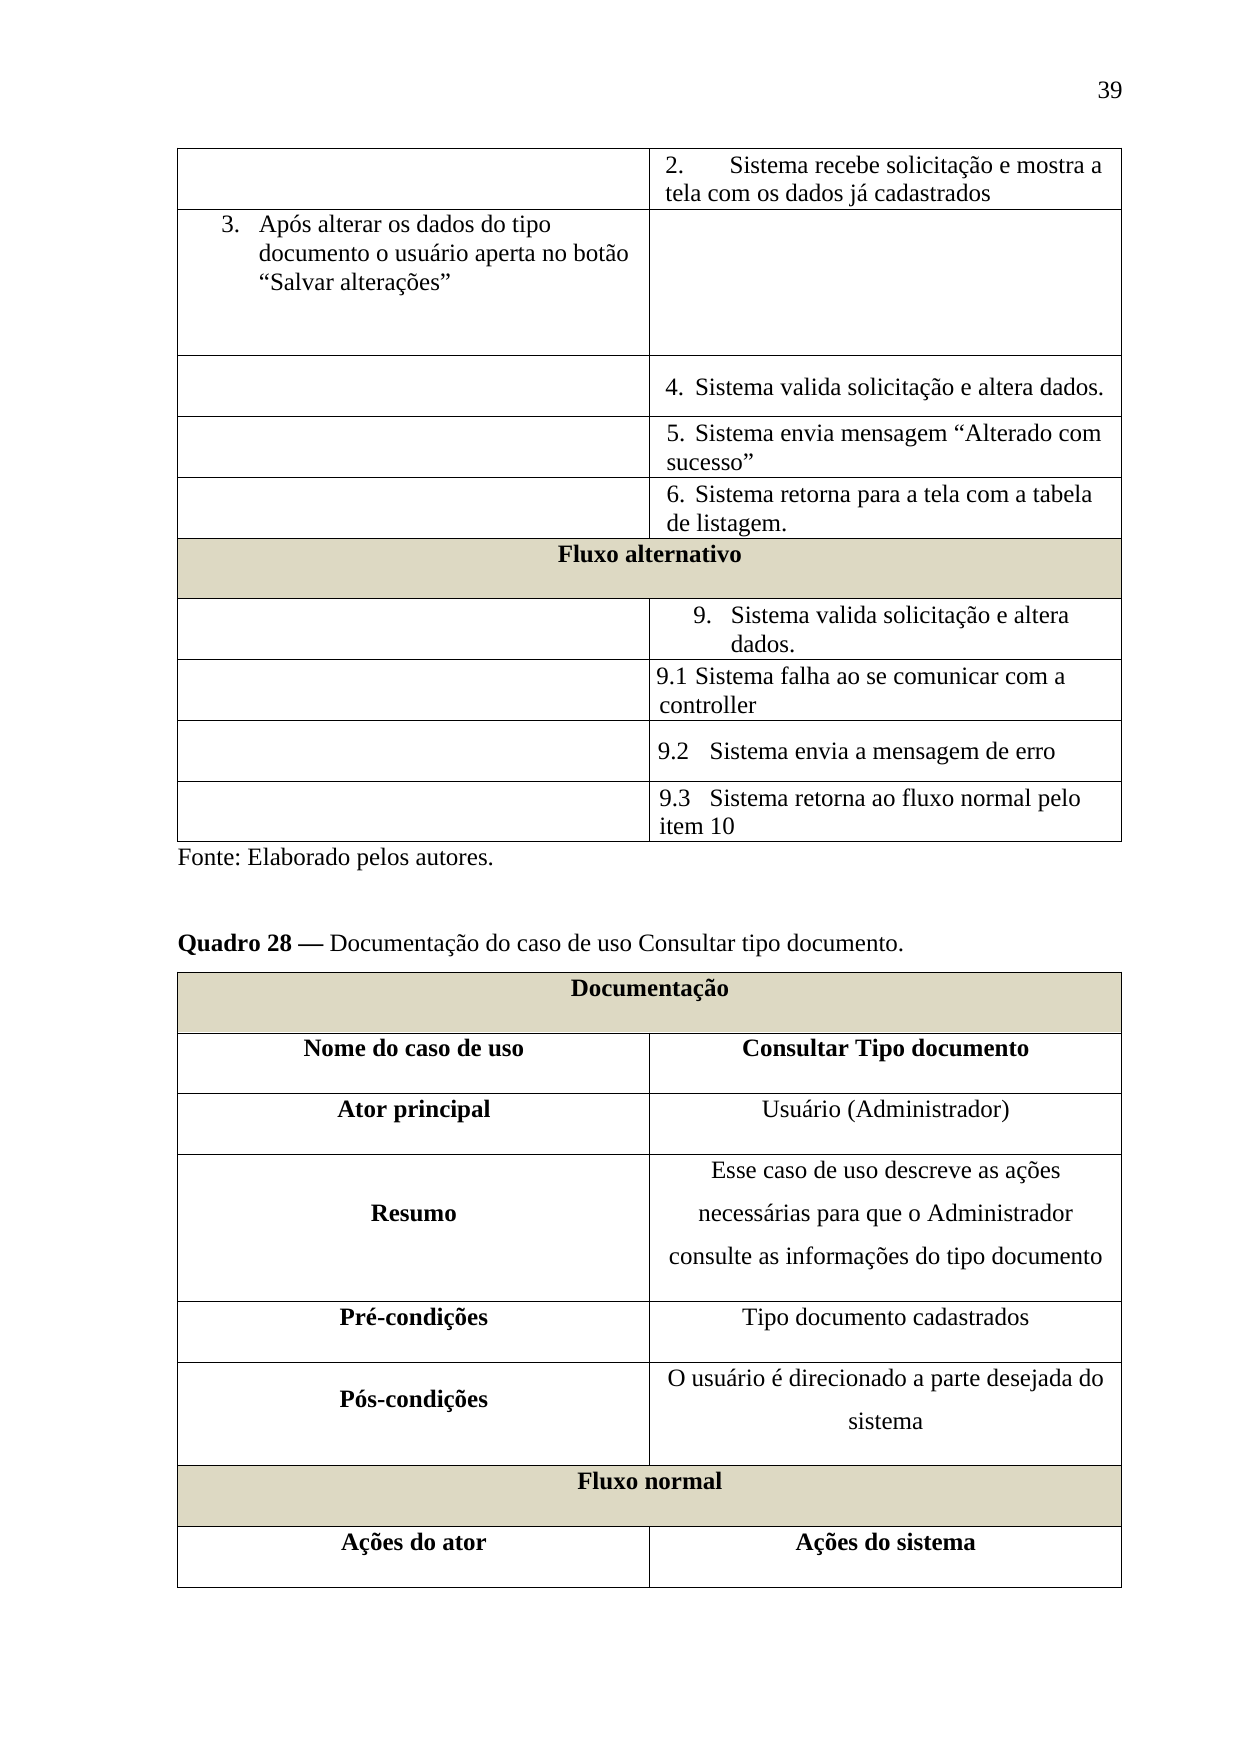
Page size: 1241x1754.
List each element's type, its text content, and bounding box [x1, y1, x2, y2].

table_cell [178, 782, 649, 841]
table_cell Fluxo normal [178, 1466, 1121, 1526]
text Quadro 28 — Documentação do caso de uso Consultar tipo documento. [177, 928, 1122, 957]
table_cell Pré-condições [178, 1302, 649, 1362]
table_cell Sistema envia mensagem “Alterado com sucesso” [650, 417, 1121, 477]
table_cell [178, 356, 649, 416]
table_cell O usuário é direcionado a parte desejada do sistema [650, 1363, 1121, 1465]
table_cell [178, 478, 649, 538]
table_cell Sistema retorna para a tela com a tabela de listagem. [650, 478, 1121, 538]
table_cell Ator principal [178, 1094, 649, 1154]
table_cell Tipo documento cadastrados [650, 1302, 1121, 1362]
table_cell Consultar Tipo documento [650, 1034, 1121, 1093]
table_cell [650, 210, 1121, 355]
table_cell [178, 721, 649, 781]
table_cell Sistema falha ao se comunicar com a controller [650, 660, 1121, 720]
table_cell Resumo [178, 1155, 649, 1301]
text Fonte: Elaborado pelos autores. [177, 842, 1122, 871]
table_cell [178, 149, 649, 208]
table_cell Sistema envia a mensagem de erro [650, 721, 1121, 781]
table_cell Usuário (Administrador) [650, 1094, 1121, 1154]
table_cell Ações do ator [178, 1527, 649, 1587]
table_cell [178, 599, 649, 659]
table_cell Pós-condições [178, 1363, 649, 1465]
table_cell Nome do caso de uso [178, 1034, 649, 1093]
table_header Documentação [178, 973, 1121, 1032]
table_cell [178, 660, 649, 720]
table_cell Após alterar os dados do tipo documento o usuário aperta no botão “Salvar alterações” [178, 210, 649, 355]
table_cell Ações do sistema [650, 1527, 1121, 1587]
table_cell Sistema valida solicitação e altera dados. [650, 356, 1121, 416]
table_cell Sistema retorna ao fluxo normal pelo item 10 [650, 782, 1121, 841]
table_cell Sistema valida solicitação e altera dados. [650, 599, 1121, 659]
table_cell Sistema recebe solicitação e mostra a tela com os dados já cadastrados [650, 149, 1121, 208]
table_cell Esse caso de uso descreve as ações necessárias para que o Administrador consulte as informações do tipo documento [650, 1155, 1121, 1301]
table_cell Fluxo alternativo [178, 539, 1121, 598]
table_cell [178, 417, 649, 477]
